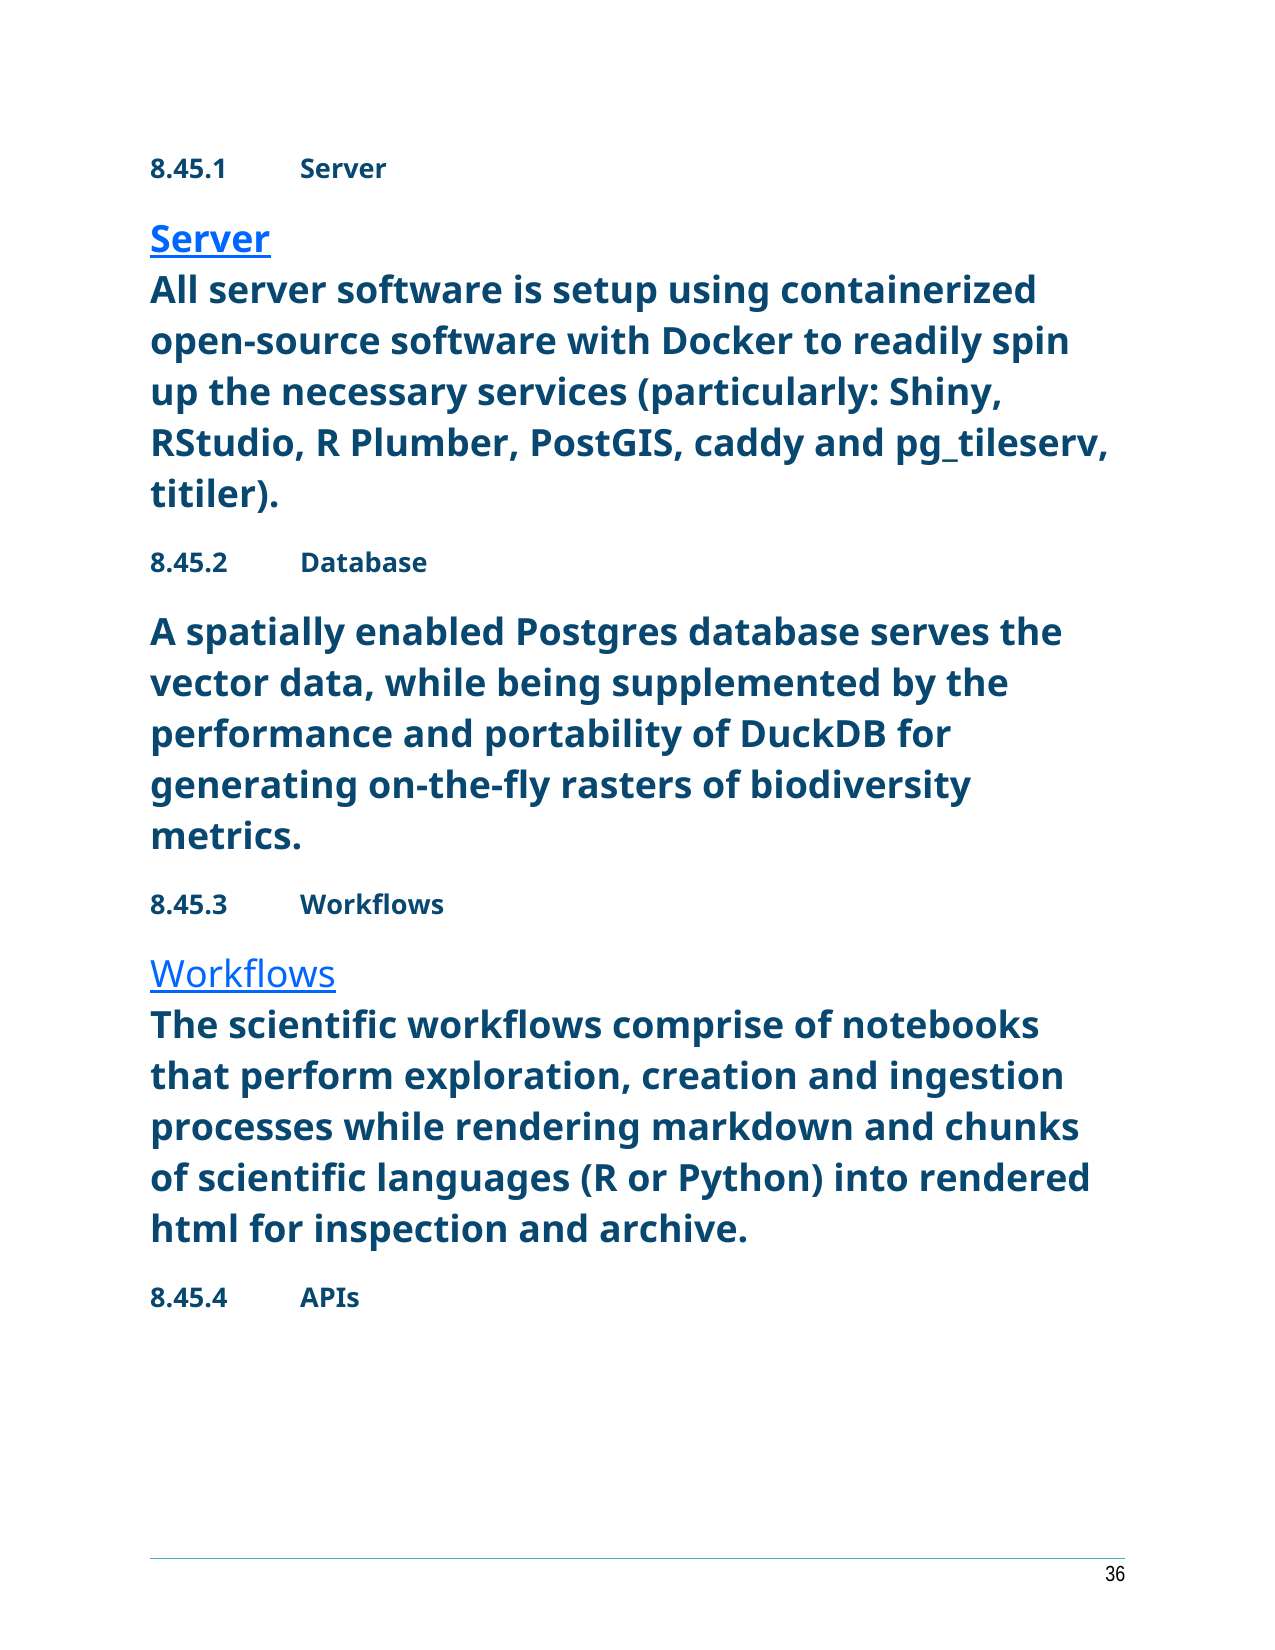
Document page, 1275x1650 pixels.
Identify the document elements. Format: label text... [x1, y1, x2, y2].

subtitle Server [150, 150, 1125, 187]
subtitle APIs [150, 1278, 1125, 1315]
subtitle Workflows [150, 885, 1125, 922]
subtitle Database [150, 543, 1125, 580]
